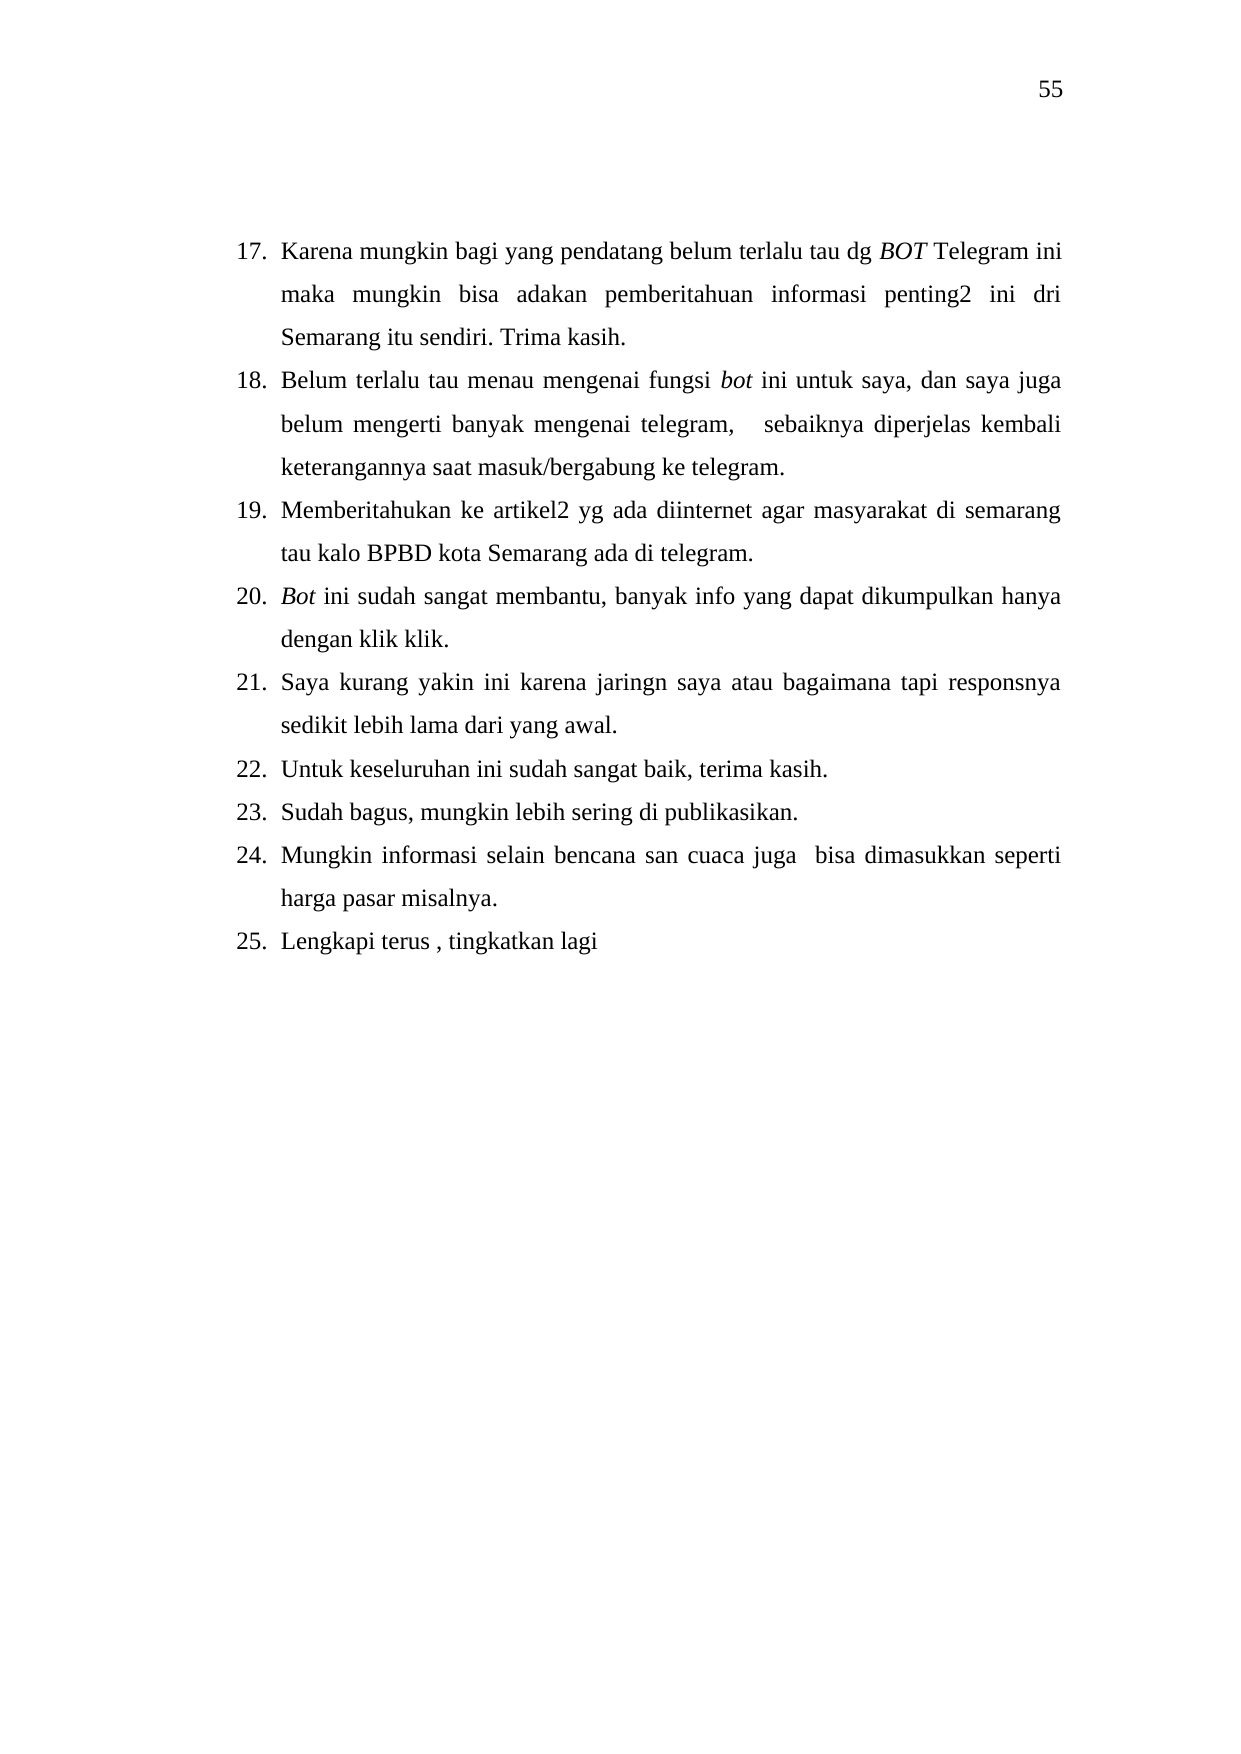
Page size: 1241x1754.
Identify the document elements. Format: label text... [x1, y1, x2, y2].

list Belum terlalu tau menau mengenai fungsi bot ini untuk saya, dan saya juga belum mengerti banyak mengenai telegram, sebaiknya diperjelas kembali keterangannya saat masuk/bergabung ke telegram. [236, 366, 1062, 481]
list Lengkapi terus , tingkatkan lagi [236, 926, 1062, 955]
list Untuk keseluruhan ini sudah sangat baik, terima kasih. [236, 754, 1062, 782]
list Memberitahukan ke artikel2 yg ada diinternet agar masyarakat di semarang tau kalo BPBD kota Semarang ada di telegram. [236, 495, 1062, 567]
list Bot ini sudah sangat membantu, banyak info yang dapat dikumpulkan hanya dengan klik klik. [236, 581, 1062, 653]
list Saya kurang yakin ini karena jaringn saya atau bagaimana tapi responsnya sedikit lebih lama dari yang awal. [236, 667, 1062, 739]
list Sudah bagus, mungkin lebih sering di publikasikan. [236, 797, 1062, 826]
list Karena mungkin bagi yang pendatang belum terlalu tau dg BOT Telegram ini maka mungkin bisa adakan pemberitahuan informasi penting2 ini dri Semarang itu sendiri. Trima kasih. [236, 236, 1062, 351]
list Mungkin informasi selain bencana san cuaca juga bisa dimasukkan seperti harga pasar misalnya. [236, 840, 1062, 912]
